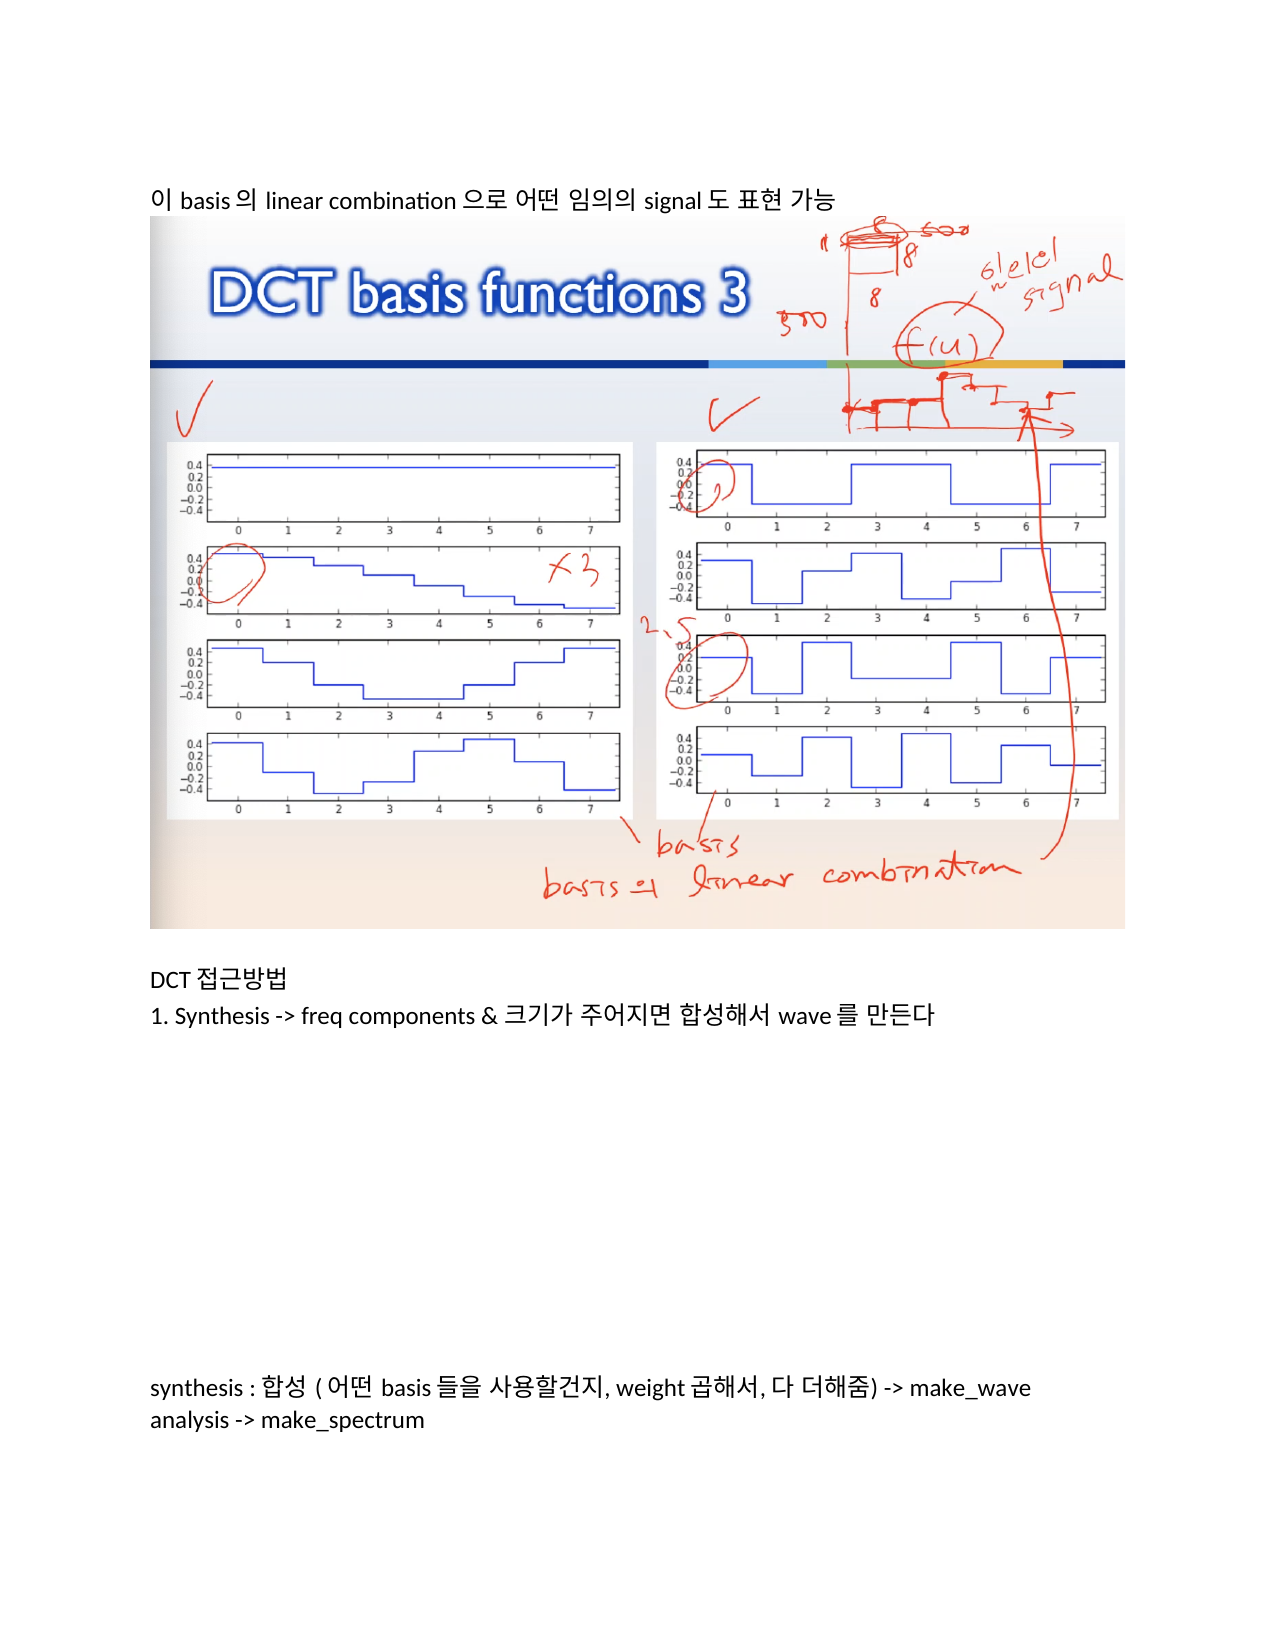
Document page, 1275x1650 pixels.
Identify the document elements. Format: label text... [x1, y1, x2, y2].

text DCT 접근방법 [150, 959, 1125, 996]
text 1. Synthesis -> freq components & 크기가 주어지면 합성해서 wave를 만든다 [150, 996, 1125, 1032]
text synthesis : 합성 ( 어떤 basis들을 사용할건지, weight곱해서, 다 더해줌) -> make_wave [150, 1368, 1125, 1404]
picture [150, 216, 1125, 929]
text analysis -> make_spectrum [150, 1404, 1125, 1434]
text 이 basis의 linear combination으로 어떤 임의의 signal도 표현 가능 [150, 181, 1125, 216]
